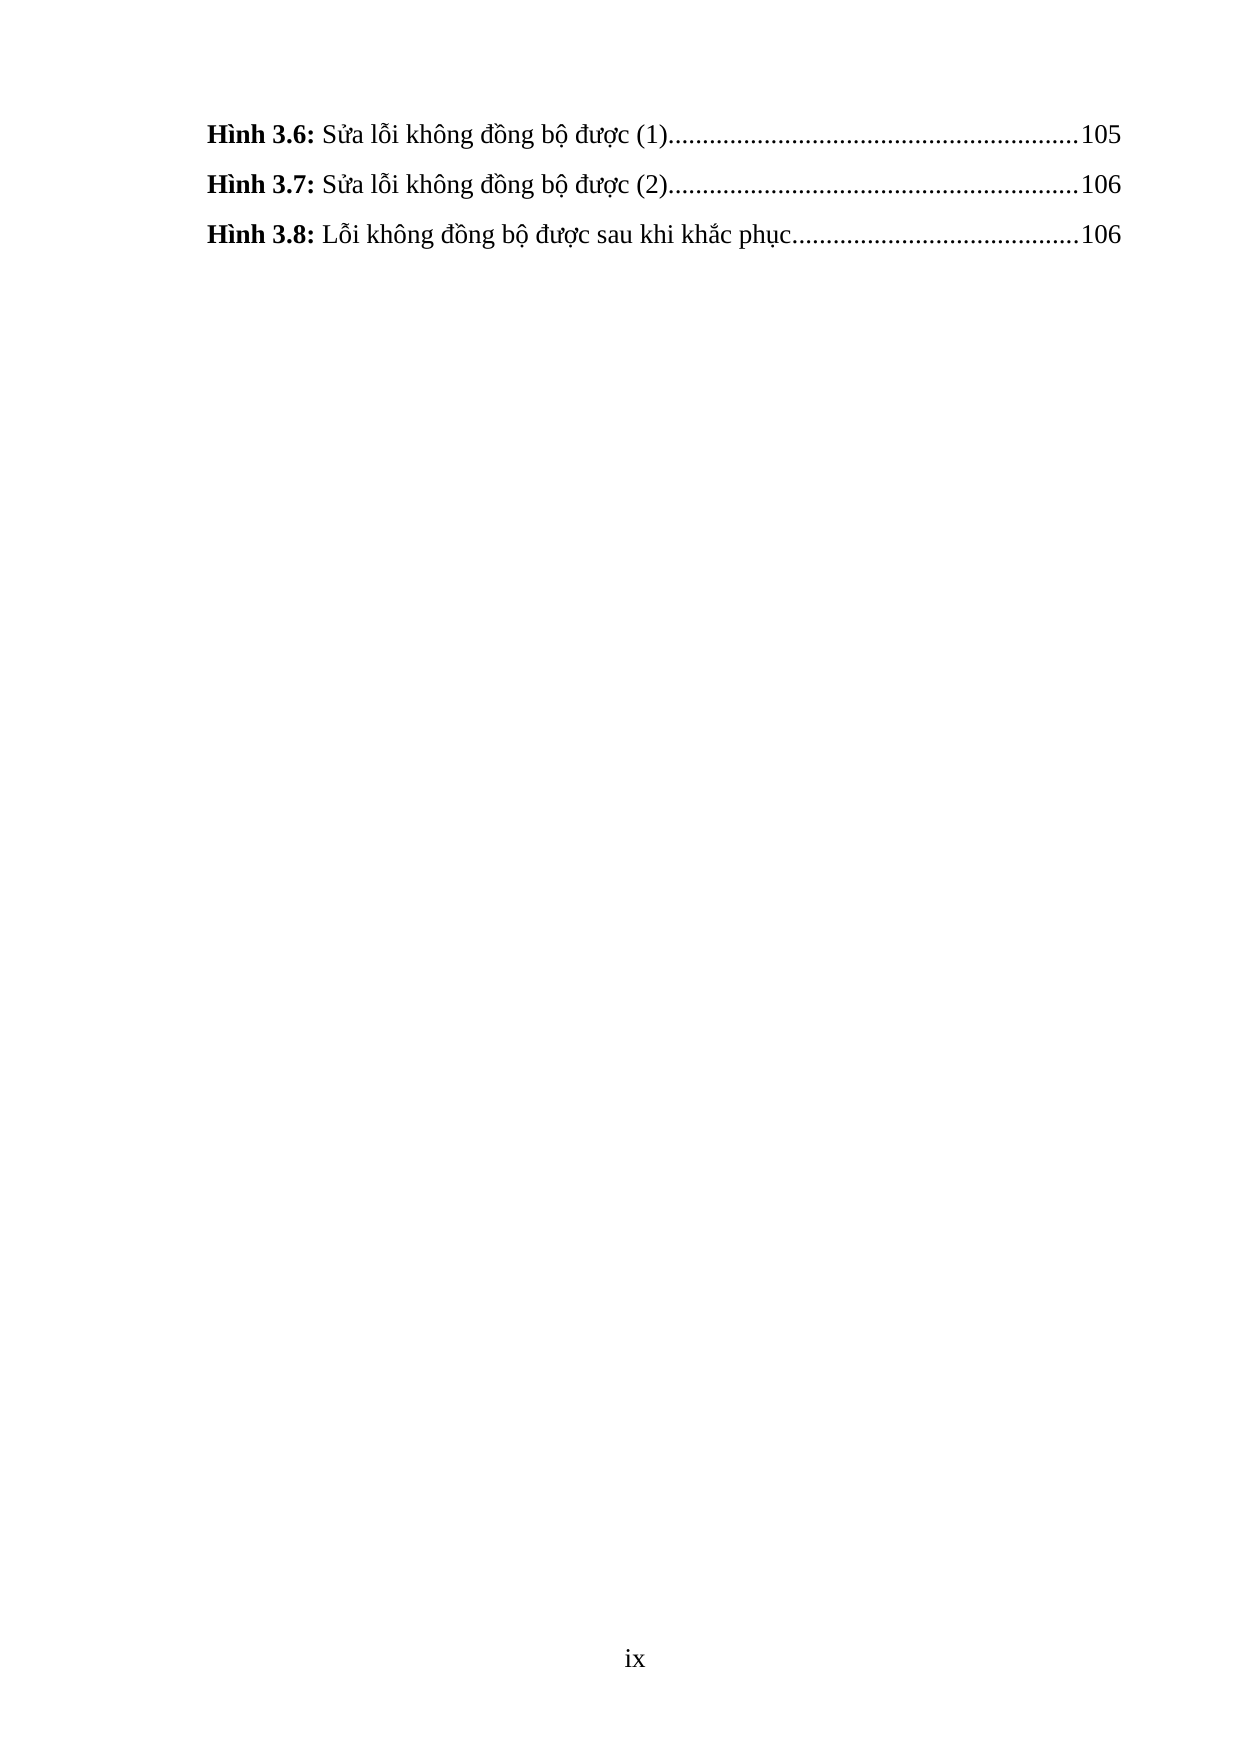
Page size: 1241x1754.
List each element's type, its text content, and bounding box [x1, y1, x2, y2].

text Hình 3.8: Lỗi không đồng bộ được sau khi khắc phục 106 [148, 218, 1122, 249]
text Hình 3.6: Sửa lỗi không đồng bộ được (1) 105 [148, 118, 1122, 149]
text Hình 3.7: Sửa lỗi không đồng bộ được (2) 106 [148, 168, 1122, 199]
